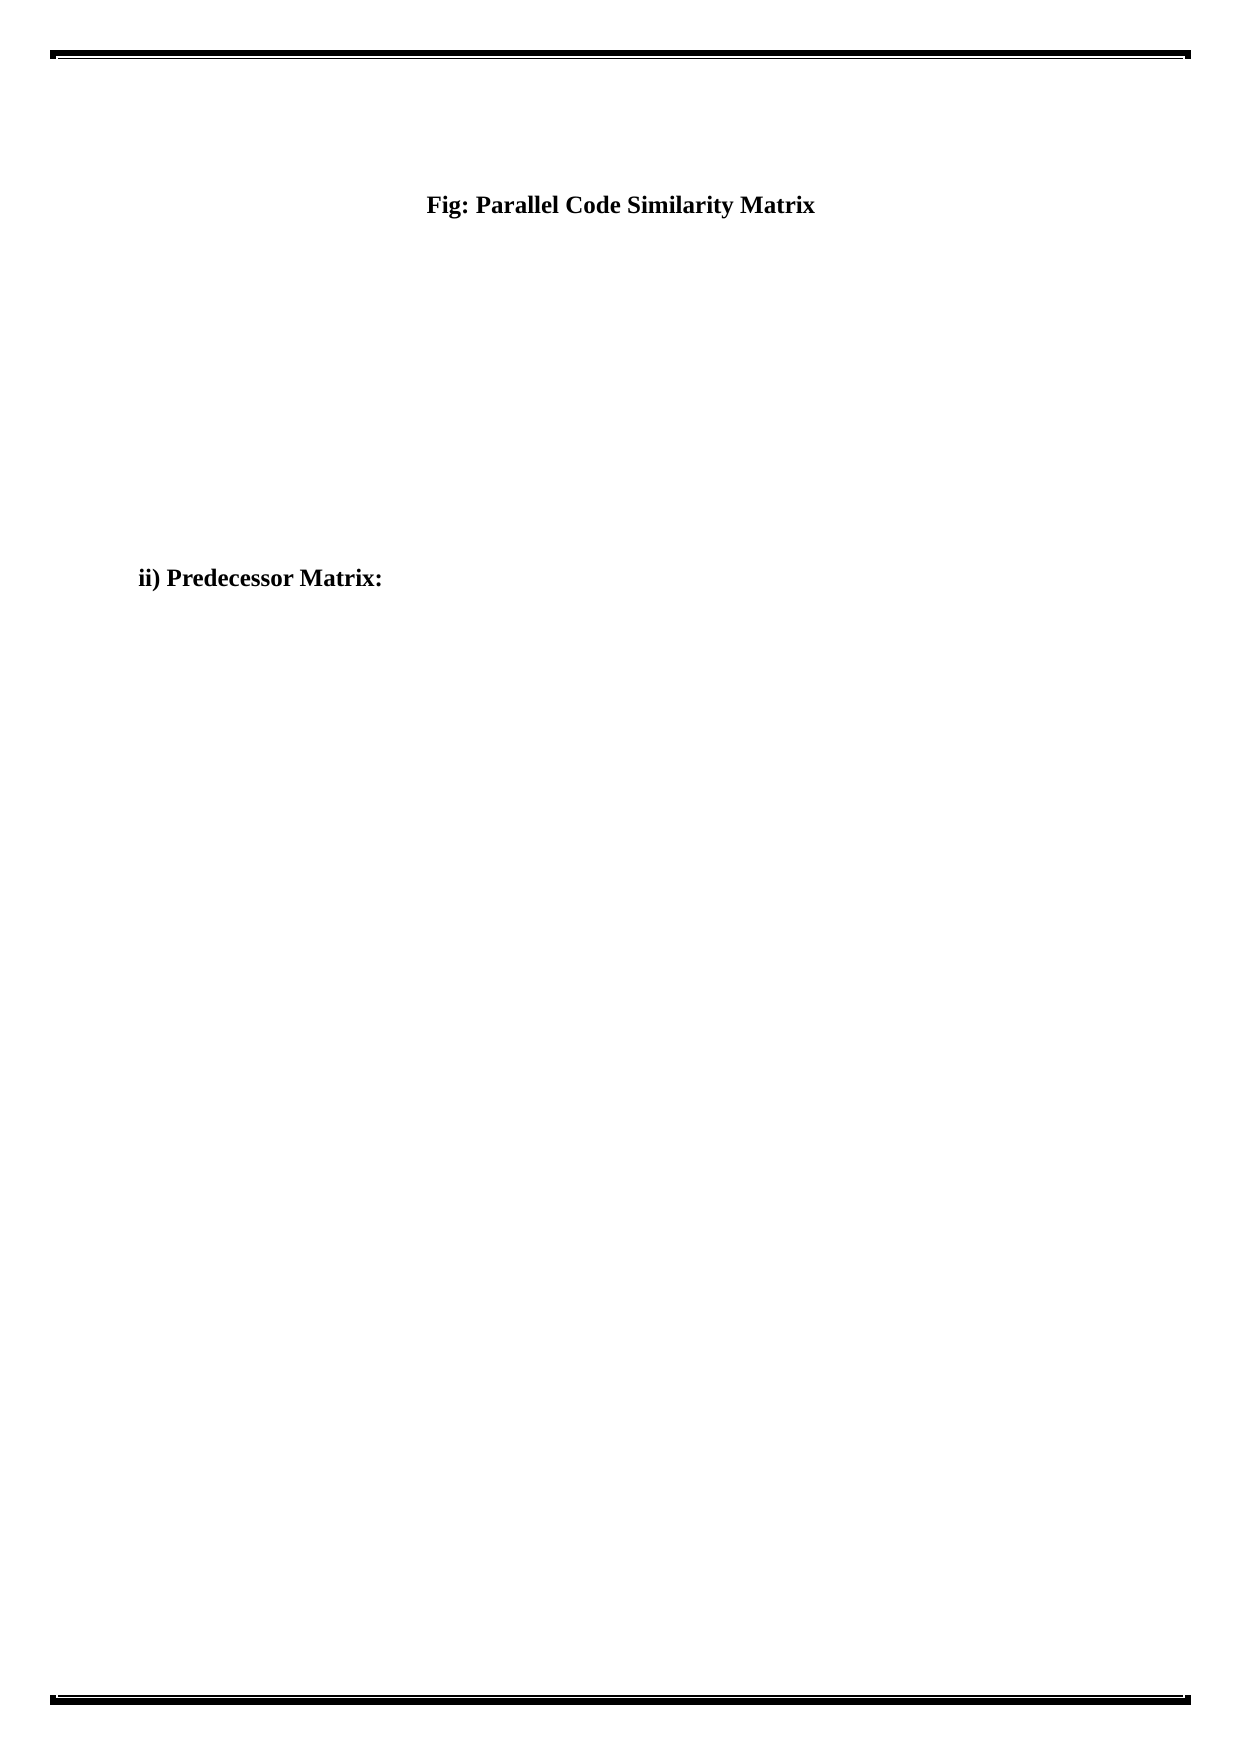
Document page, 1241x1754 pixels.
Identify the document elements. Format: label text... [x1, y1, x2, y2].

text ii) Predecessor Matrix: [138, 563, 1117, 592]
subtitle Fig: Parallel Code Similarity Matrix [173, 190, 1068, 219]
